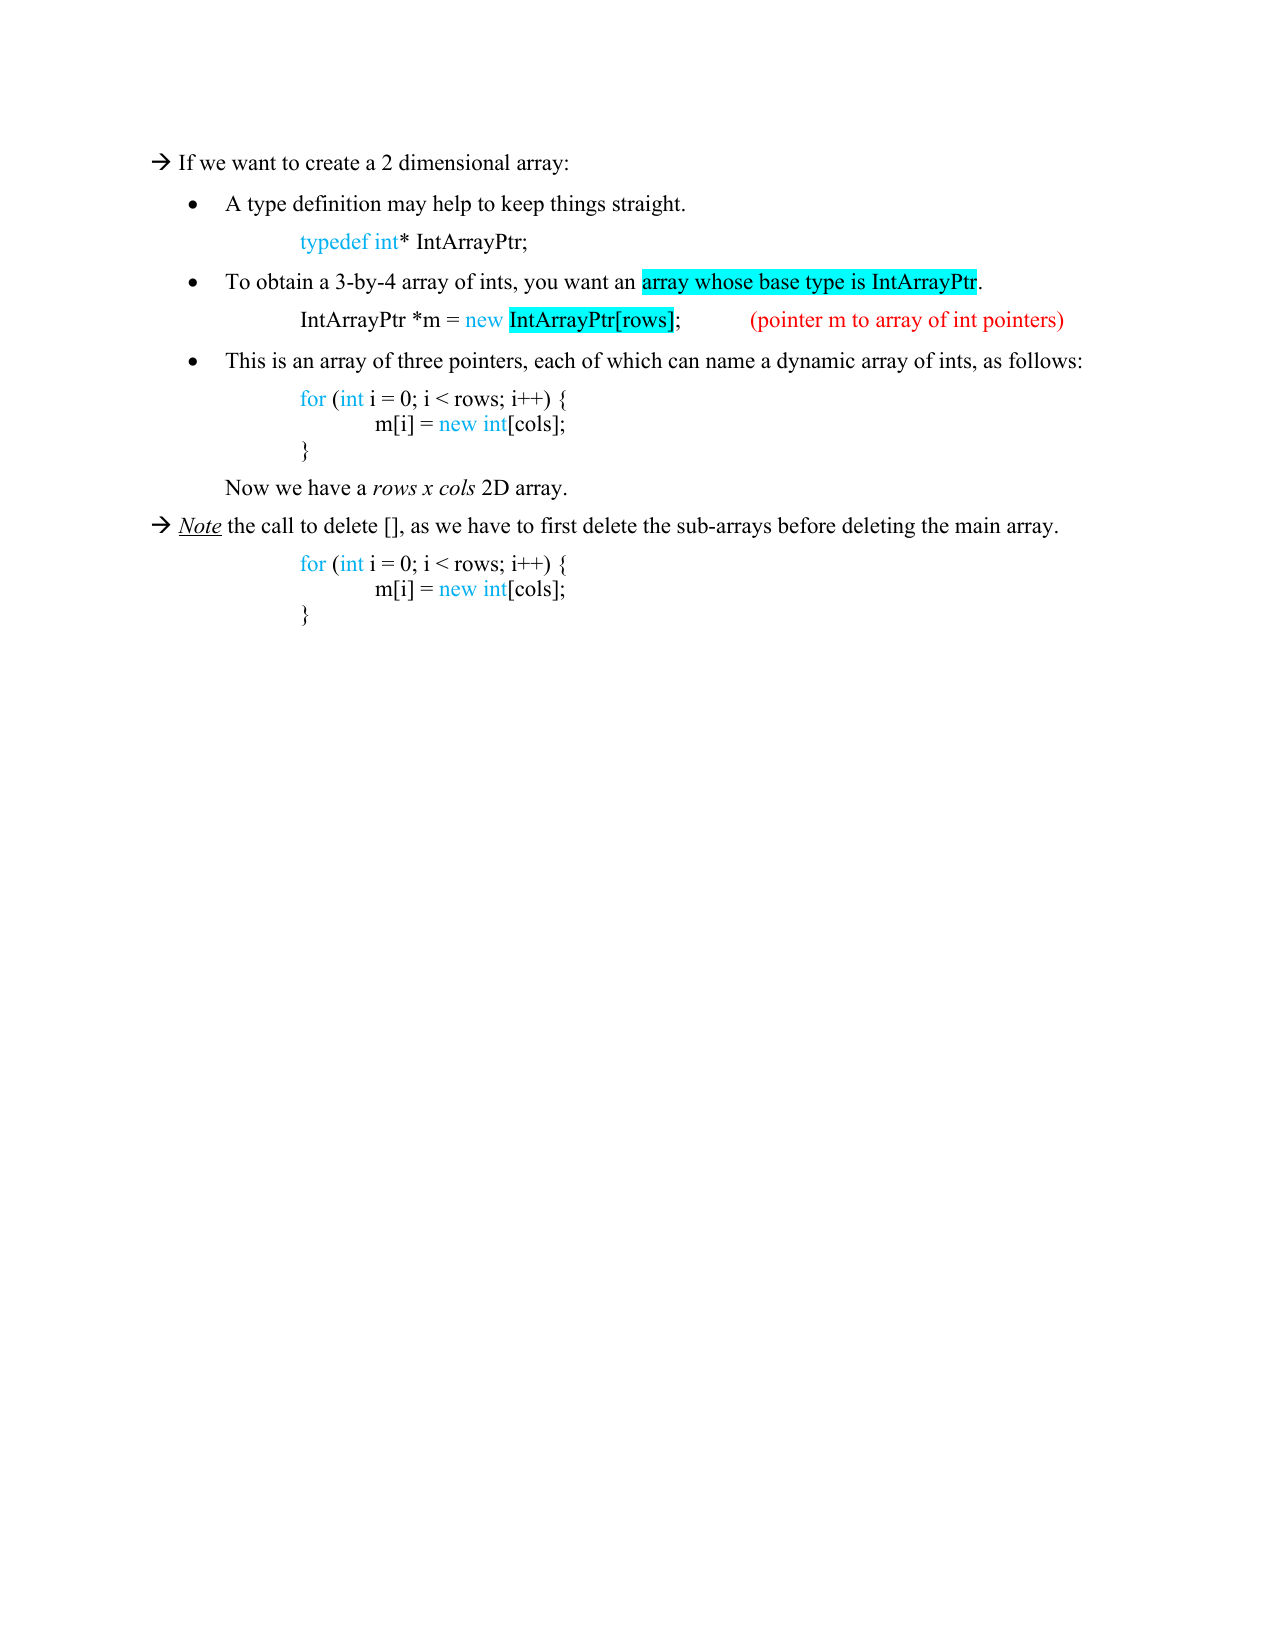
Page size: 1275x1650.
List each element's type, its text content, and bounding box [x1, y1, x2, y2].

text } [150, 437, 1125, 462]
text typedef int* IntArrayPtr; [225, 229, 1125, 254]
text IntArrayPtr *m = new IntArrayPtr[rows]; (pointer m to array of int pointers) [674, 307, 1125, 333]
list To obtain a 3-by-4 array of ints, you want an array whose base type is IntArrayPtr. [187, 267, 1125, 295]
text } [150, 601, 1125, 627]
text Note the call to delete [], as we have to first delete the sub-arrays before deleting the main array. [150, 512, 1125, 538]
text for (int i = 0; i < rows; i++) { [262, 386, 1125, 411]
text for (int i = 0; i < rows; i++) { [262, 551, 1125, 576]
text If we want to create a 2 dimensional array: [150, 150, 1125, 176]
text m[i] = new int[cols]; [300, 411, 1125, 437]
text Now we have a rows x cols 2D array. [150, 474, 1125, 500]
list A type definition may help to keep things straight. [187, 188, 1125, 216]
list This is an array of three pointers, each of which can name a dynamic array of ints, as follows: [187, 345, 1125, 373]
text IntArrayPtr *m = new IntArrayPtr[rows]; (pointer m to array of int pointers) [262, 307, 509, 333]
text m[i] = new int[cols]; [300, 576, 1125, 601]
